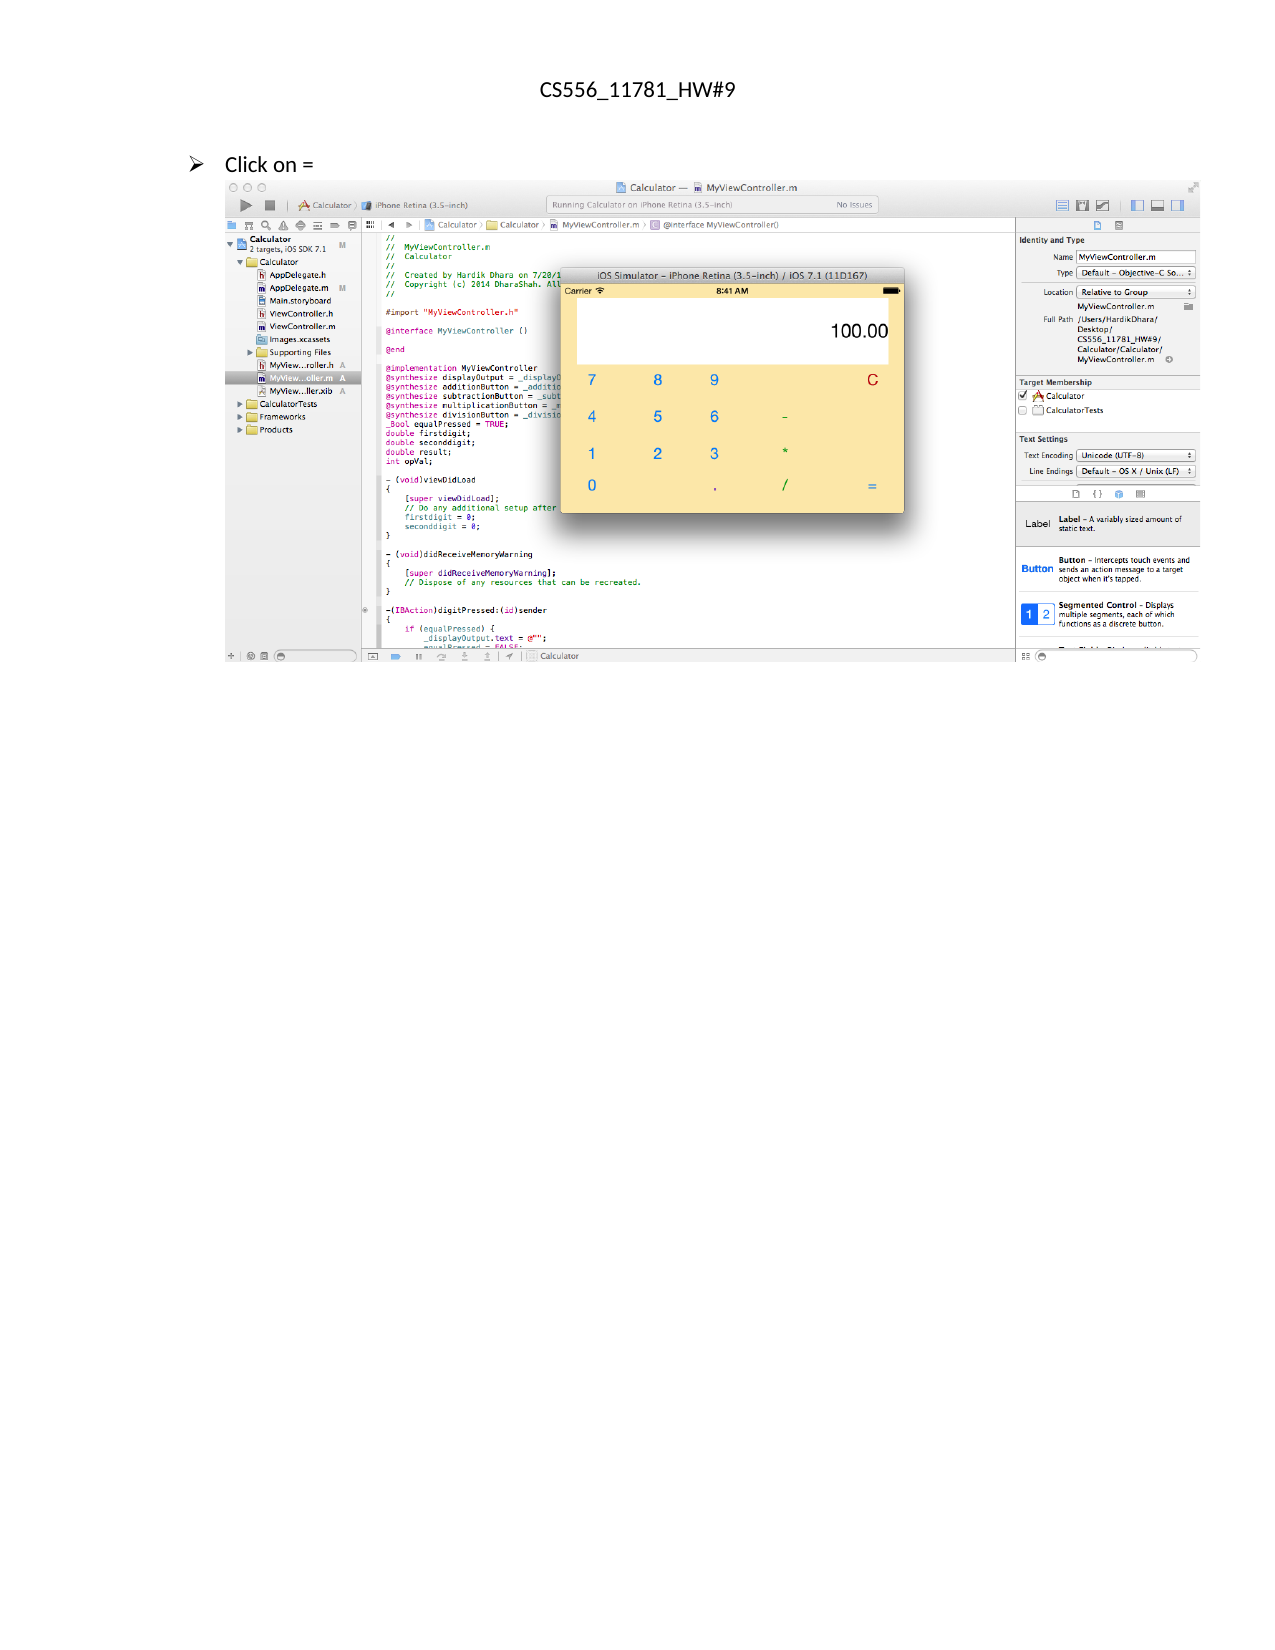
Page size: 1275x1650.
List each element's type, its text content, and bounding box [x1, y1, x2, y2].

picture [225, 180, 1200, 662]
